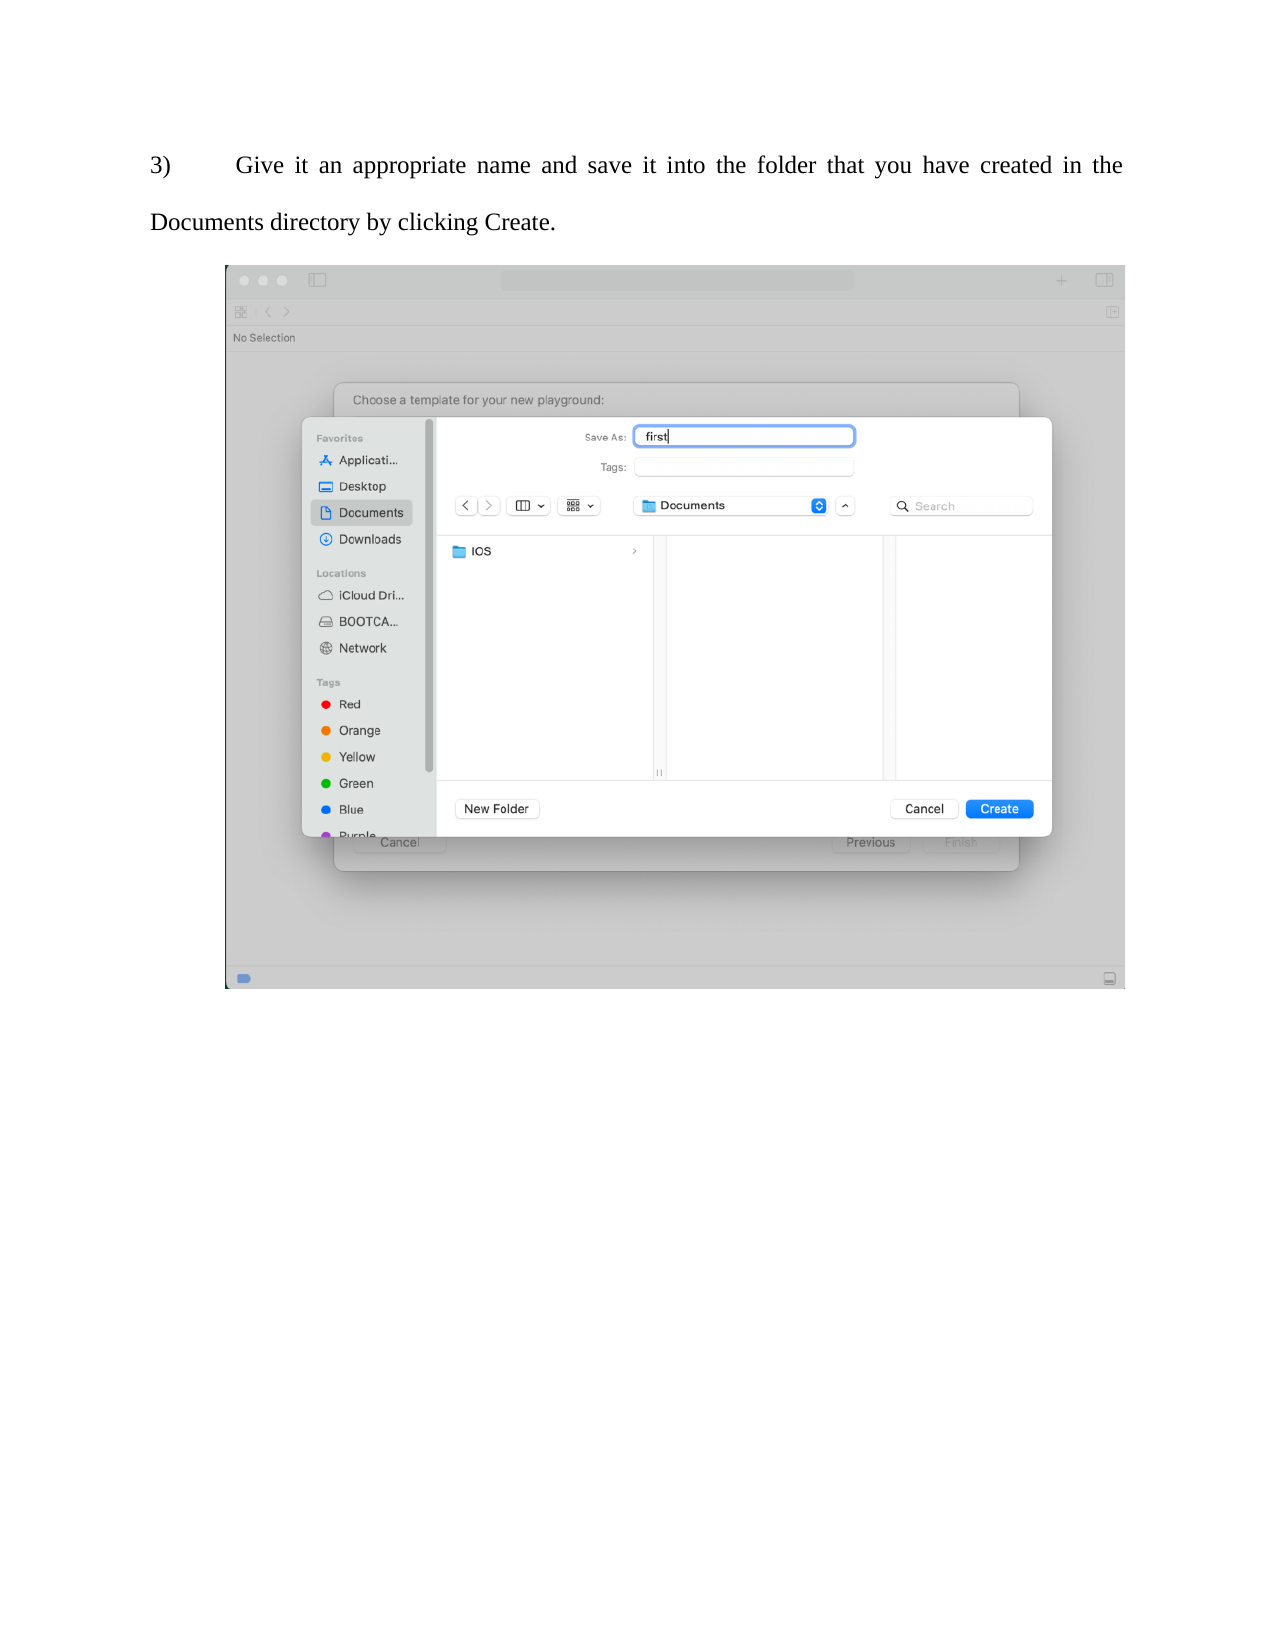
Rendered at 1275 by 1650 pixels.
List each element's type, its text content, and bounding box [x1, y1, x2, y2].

list Give it an appropriate name and save it into the folder that you have created in the Documents directory by clicking Create. [150, 150, 1125, 236]
picture [225, 265, 1125, 989]
